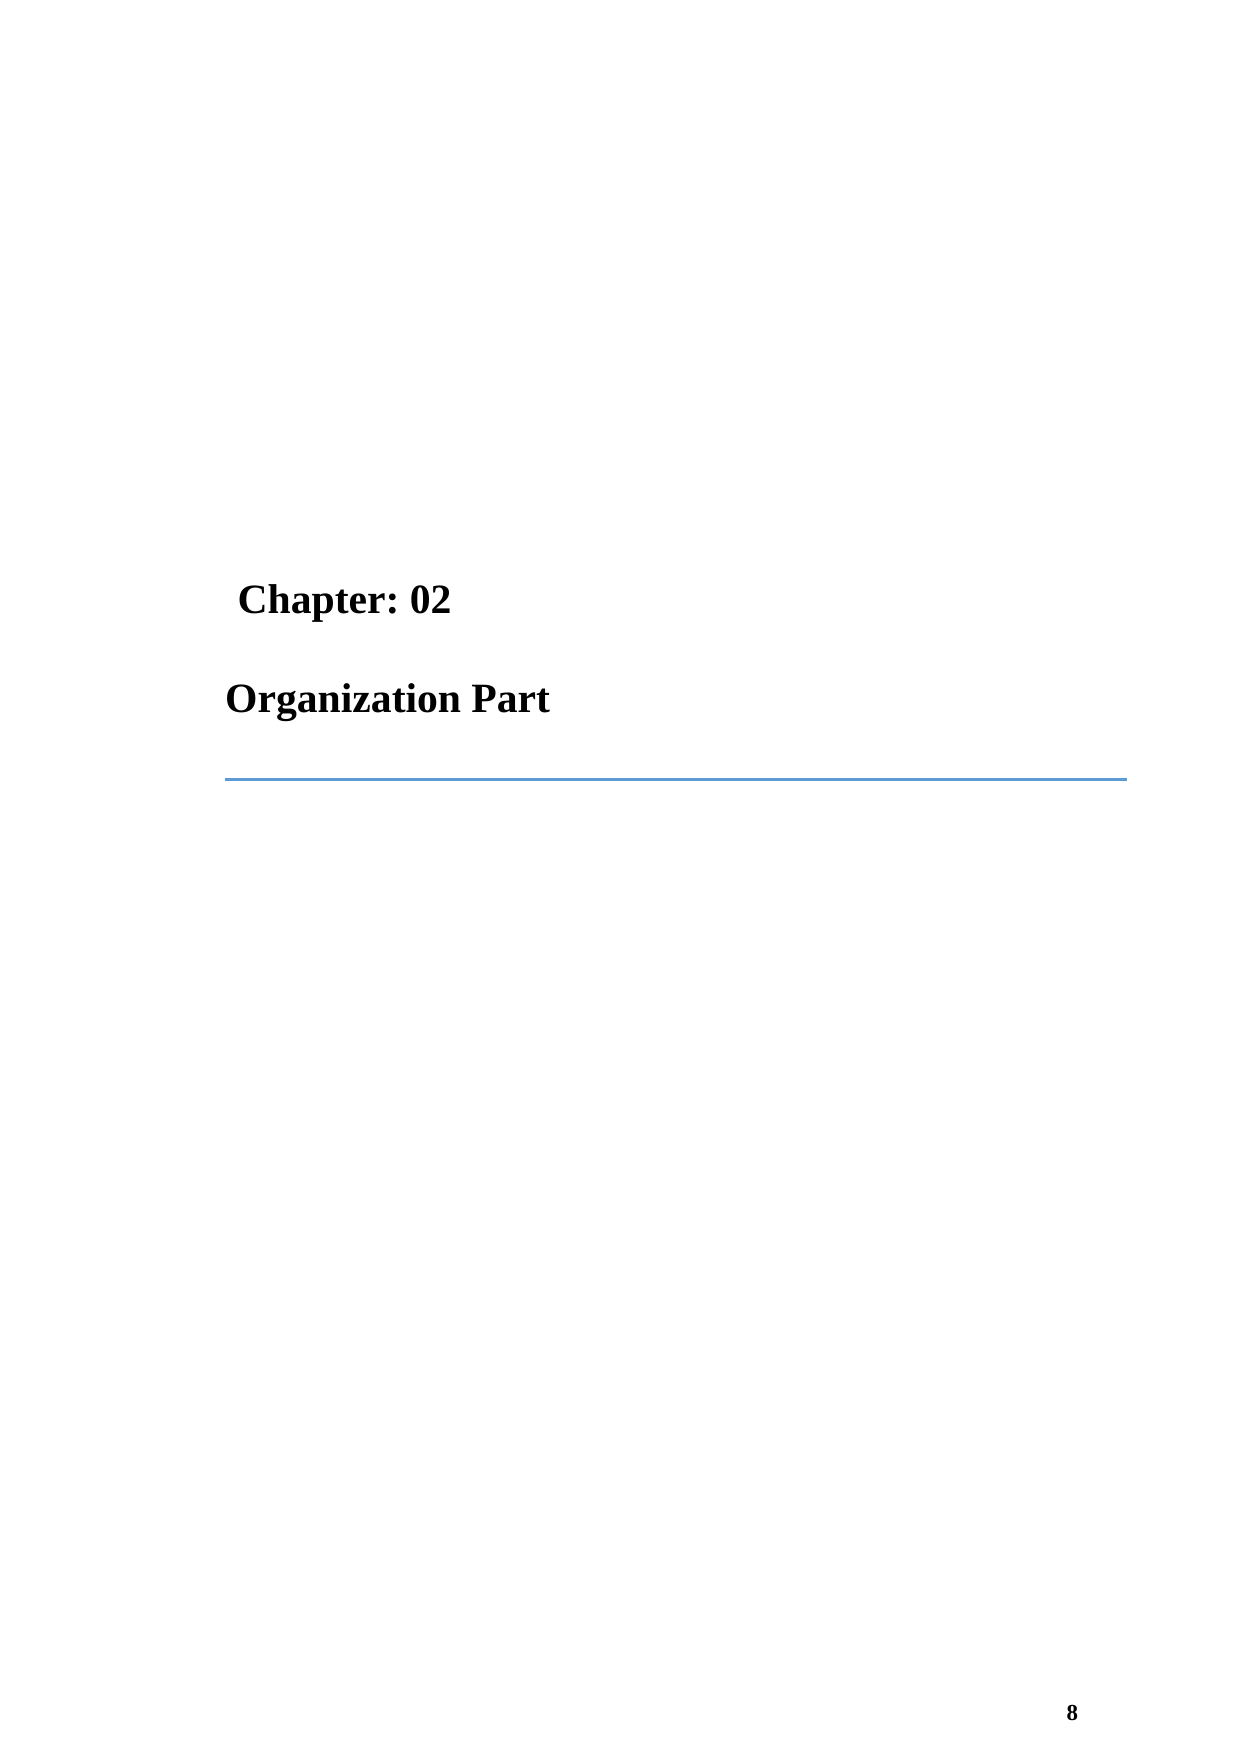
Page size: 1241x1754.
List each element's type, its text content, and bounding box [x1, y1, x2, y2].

text Chapter: 02 [127, 574, 1209, 622]
text Organization Part [225, 674, 1209, 722]
